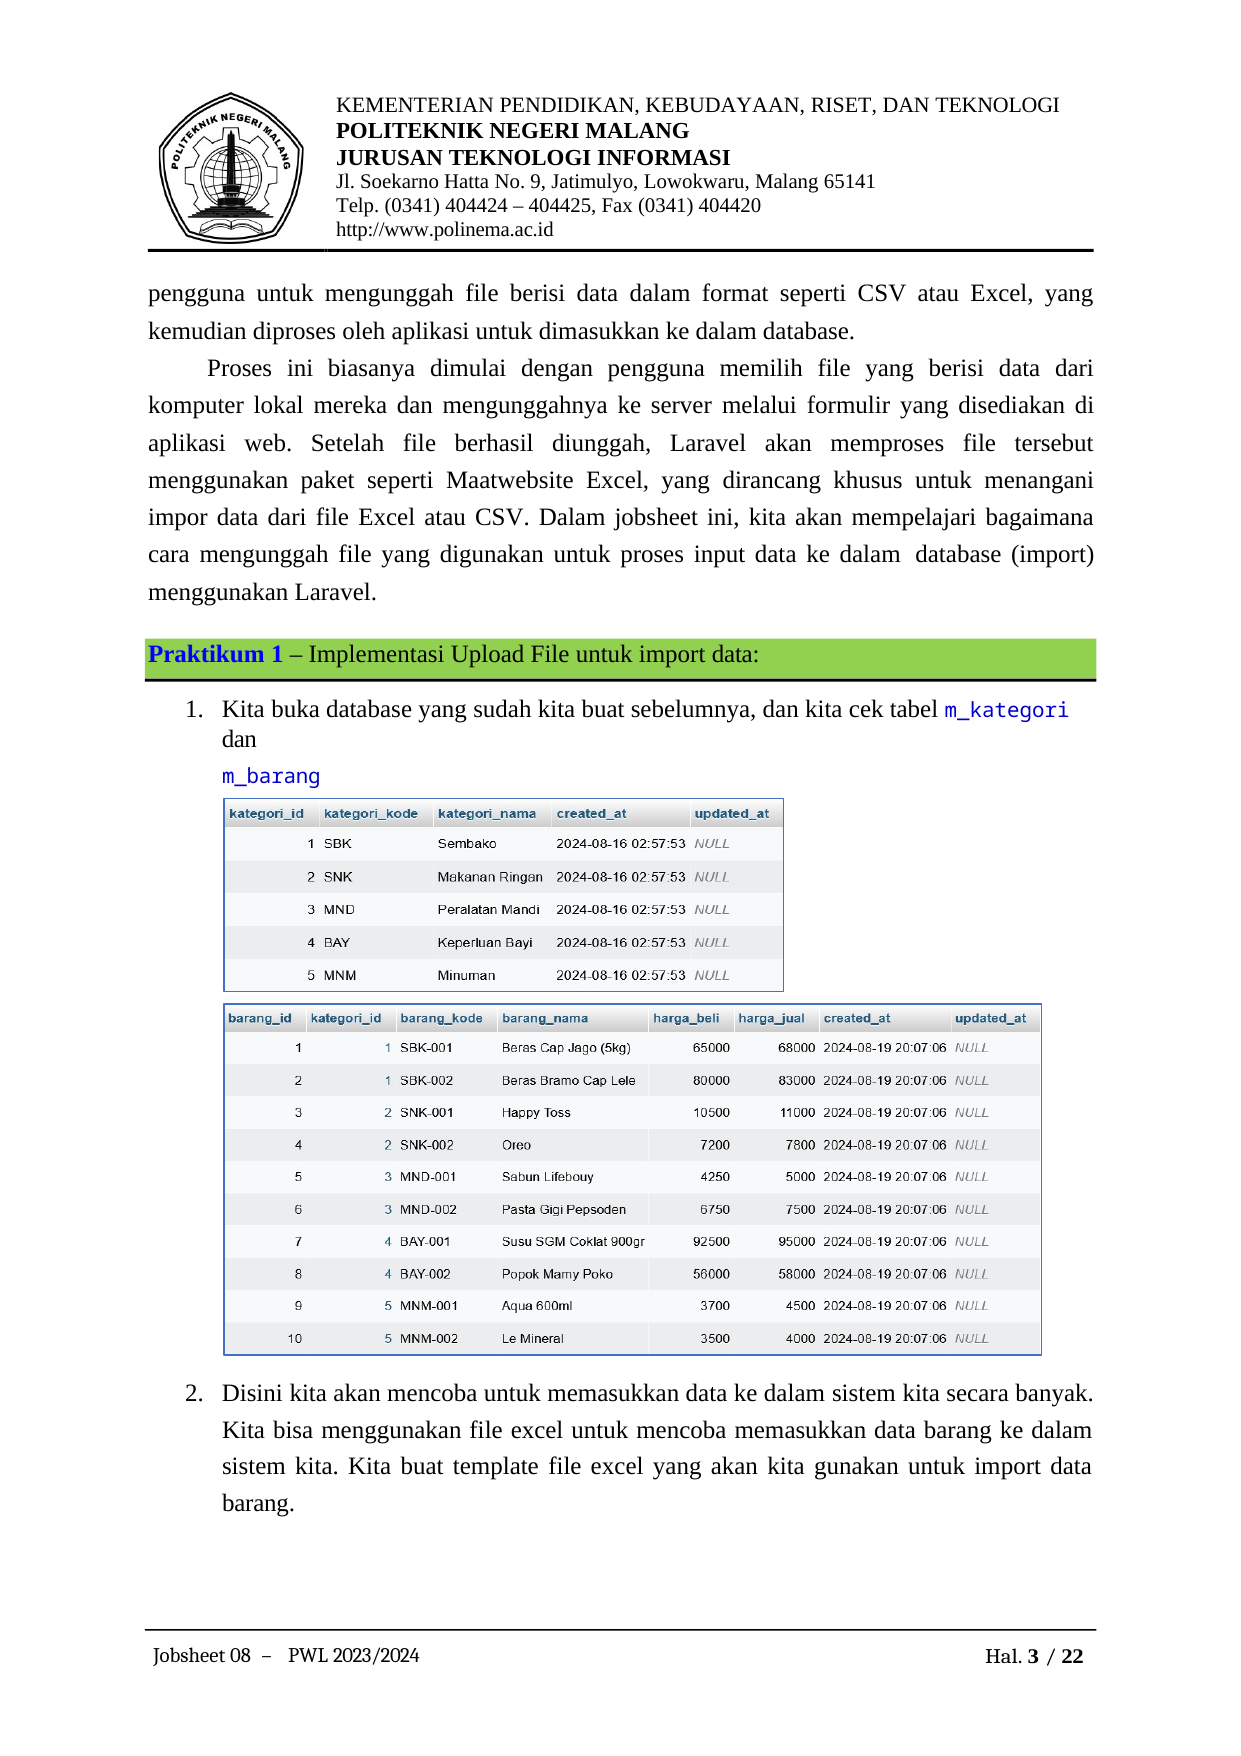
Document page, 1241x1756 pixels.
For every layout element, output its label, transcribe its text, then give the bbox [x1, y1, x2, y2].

picture [225, 799, 783, 991]
list Disini kita akan mencoba untuk memasukkan data ke dalam sistem kita secara banyak. Kita bisa menggunakan file excel untuk mencoba memasukkan data barang ke dalam sistem kita. Kita buat template file excel yang akan kita gunakan untuk import data barang. [185, 1378, 1094, 1517]
text Proses ini biasanya dimulai dengan pengguna memilih file yang berisi data dari komputer lokal mereka dan mengunggahnya ke server melalui formulir yang disediakan di aplikasi web. Setelah file berhasil diunggah, Laravel akan memproses file tersebut menggunakan paket seperti Maatwebsite Excel, yang dirancang khusus untuk menangani impor data dari file Excel atau CSV. Dalam jobsheet ini, kita akan mempelajari bagaimana cara mengunggah file yang digunakan untuk proses input data ke dalam database (import) menggunakan Laravel. [148, 353, 1094, 606]
text pengguna untuk mengunggah file berisi data dalam format seperti CSV atau Excel, yang kemudian diproses oleh aplikasi untuk dimasukkan ke dalam database. [148, 278, 1094, 344]
picture [158, 92, 304, 244]
list Kita buka database yang sudah kita buat sebelumnya, dan kita cek tabel m_kategori dan [185, 649, 1107, 753]
text m_barang [222, 761, 1107, 789]
picture [225, 1005, 1040, 1354]
